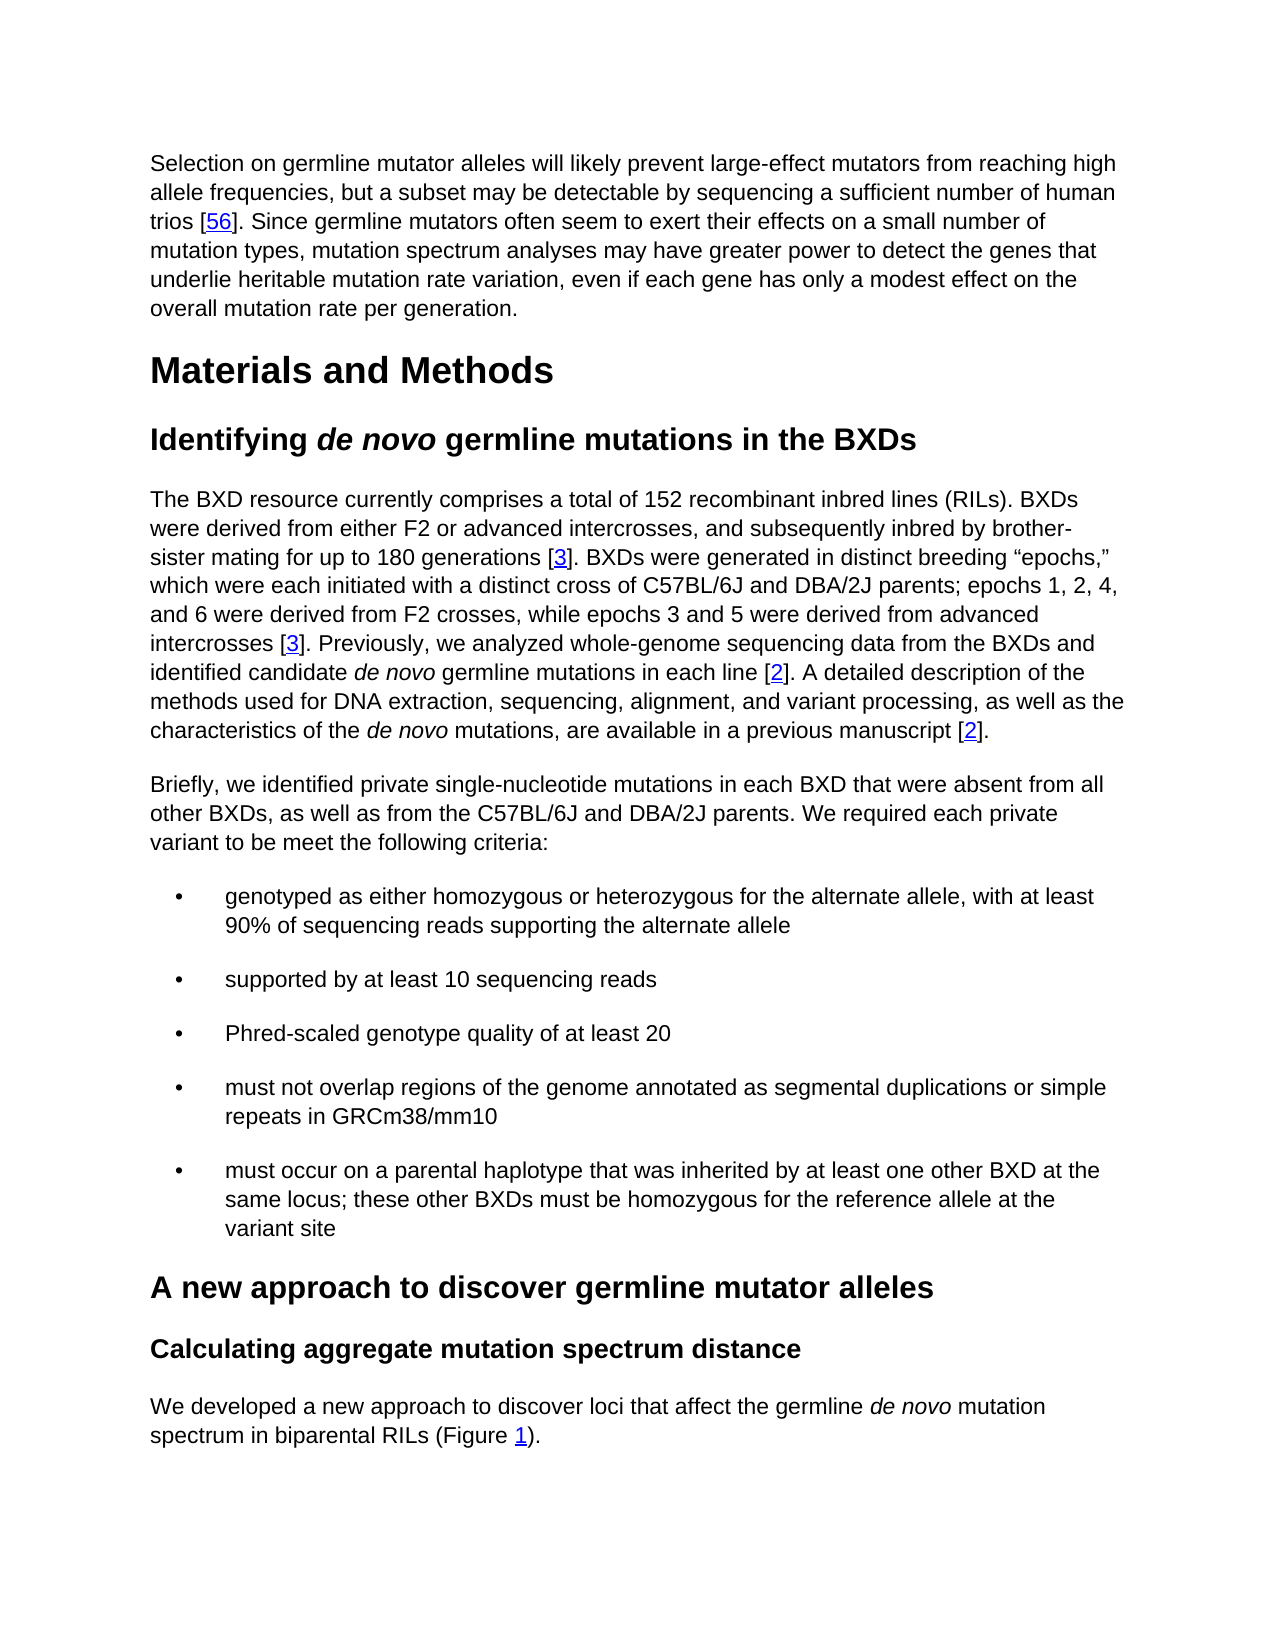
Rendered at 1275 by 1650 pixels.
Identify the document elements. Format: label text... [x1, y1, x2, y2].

list supported by at least 10 sequencing reads [175, 966, 1125, 992]
subtitle A new approach to discover germline mutator alleles [150, 1269, 1125, 1305]
text The BXD resource currently comprises a total of 152 recombinant inbred lines (RILs). BXDs were derived from either F2 or advanced intercrosses, and subsequently inbred by brother-sister mating for up to 180 generations [3]. BXDs were generated in distinct breeding “epochs,” which were each initiated with a distinct cross of C57BL/6J and DBA/2J parents; epochs 1, 2, 4, and 6 were derived from F2 crosses, while epochs 3 and 5 were derived from advanced intercrosses [3]. Previously, we analyzed whole-genome sequencing data from the BXDs and identified candidate de novo germline mutations in each line [2]. A detailed description of the methods used for DNA extraction, sequencing, alignment, and variant processing, as well as the characteristics of the de novo mutations, are available in a previous manuscript [2]. [150, 486, 1125, 744]
subtitle Identifying de novo germline mutations in the BXDs [150, 421, 1125, 457]
list must occur on a parental haplotype that was inherited by at least one other BXD at the same locus; these other BXDs must be homozygous for the reference allele at the variant site [175, 1157, 1125, 1241]
text Selection on germline mutator alleles will likely prevent large-effect mutators from reaching high allele frequencies, but a subset may be detectable by sequencing a sufficient number of human trios [56]. Since germline mutators often seem to exert their effects on a small number of mutation types, mutation spectrum analyses may have greater power to detect the genes that underlie heritable mutation rate variation, even if each gene has only a modest effect on the overall mutation rate per generation. [150, 150, 1125, 321]
subtitle Calculating aggregate mutation spectrum distance [150, 1333, 1125, 1364]
subtitle Materials and Methods [150, 349, 1125, 392]
text We developed a new approach to discover loci that affect the germline de novo mutation spectrum in biparental RILs (Figure 1). [150, 1393, 1125, 1448]
list genotyped as either homozygous or heterozygous for the alternate allele, with at least 90% of sequencing reads supporting the alternate allele [175, 883, 1125, 938]
list Phred-scaled genotype quality of at least 20 [175, 1020, 1125, 1046]
list must not overlap regions of the genome annotated as segmental duplications or simple repeats in GRCm38/mm10 [175, 1074, 1125, 1129]
text Briefly, we identified private single-nucleotide mutations in each BXD that were absent from all other BXDs, as well as from the C57BL/6J and DBA/2J parents. We required each private variant to be meet the following criteria: [150, 771, 1125, 856]
